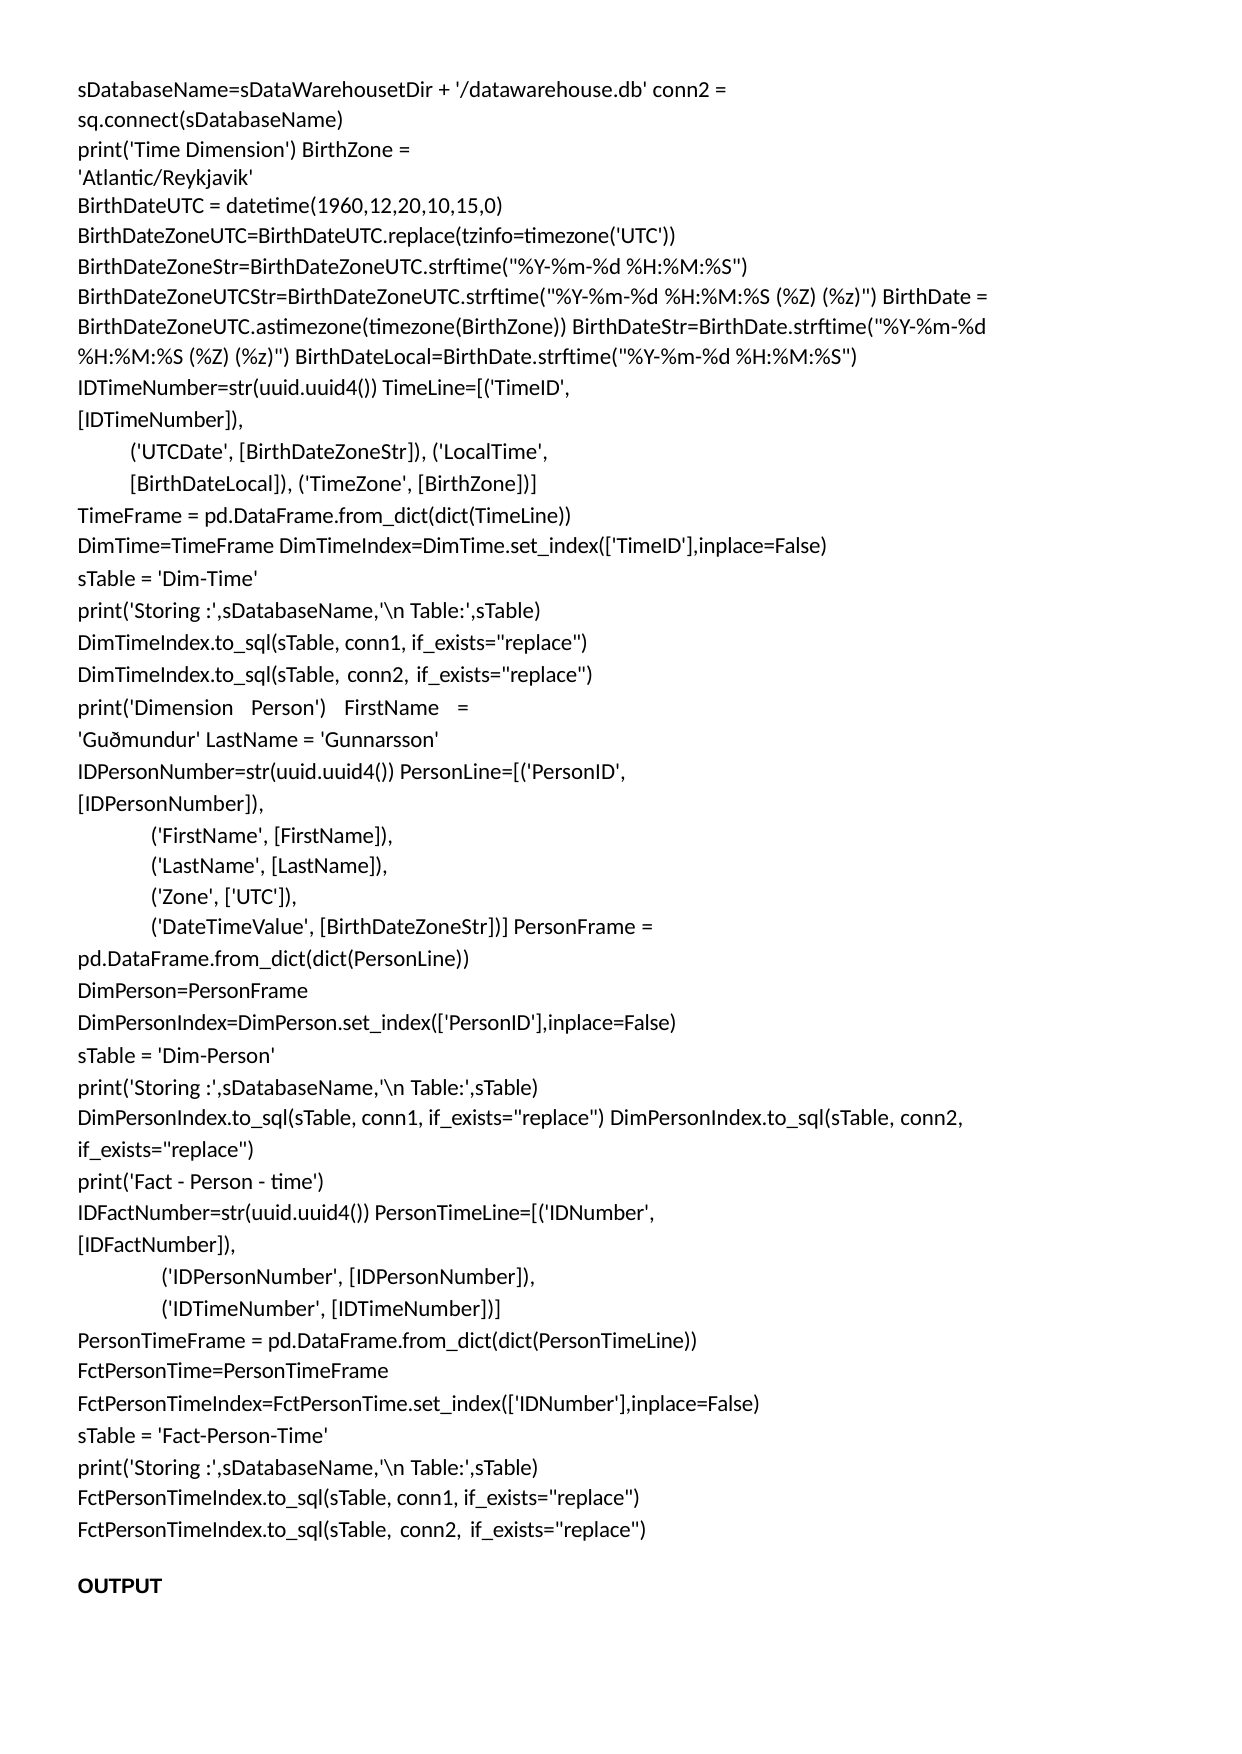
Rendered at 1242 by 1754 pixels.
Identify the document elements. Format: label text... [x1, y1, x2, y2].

text ('UTCDate', [BirthDateZoneStr]), ('LocalTime', [BirthDateLocal]), ('TimeZone', [BirthZone])] [129, 437, 574, 497]
text BirthDateUTC = datetime(1960,12,20,10,15,0) BirthDateZoneUTC=BirthDateUTC.replace(tzinfo=timezone('UTC')) BirthDateZoneStr=BirthDateZoneUTC.strftime("%Y-%m-%d %H:%M:%S") BirthDateZoneUTCStr=BirthDateZoneUTC.strftime("%Y-%m-%d %H:%M:%S (%Z) (%z)") BirthDate = BirthDateZoneUTC.astimezone(timezone(BirthZone)) BirthDateStr=BirthDate.strftime("%Y-%m-%d %H:%M:%S (%Z) (%z)") BirthDateLocal=BirthDate.strftime("%Y-%m-%d %H:%M:%S") [77, 191, 995, 371]
text sDatabaseName=sDataWarehousetDir + '/datawarehouse.db' conn2 = sq.connect(sDatabaseName) [77, 75, 767, 133]
text print('Storing :',sDatabaseName,'\n Table:',sTable) [77, 1453, 1167, 1481]
text ('FirstName', [FirstName]), [150, 821, 1167, 849]
text OUTPUT [77, 1574, 1167, 1598]
text print('Storing :',sDatabaseName,'\n Table:',sTable) [77, 1073, 1167, 1101]
text IDPersonNumber=str(uuid.uuid4()) PersonLine=[('PersonID', [IDPersonNumber]), [77, 757, 633, 817]
text print('Fact - Person - time') [77, 1167, 1167, 1196]
text print('Time Dimension') BirthZone = 'Atlantic/Reykjavik' [77, 135, 513, 191]
text DimTime=TimeFrame DimTimeIndex=DimTime.set_index(['TimeID'],inplace=False) [77, 532, 912, 560]
text sTable = 'Dim-Person' [77, 1041, 1109, 1069]
text ('Zone', ['UTC']), [150, 882, 1167, 910]
text ('DateTimeValue', [BirthDateZoneStr])] PersonFrame = pd.DataFrame.from_dict(dict(PersonLine)) [77, 912, 756, 972]
text sTable = 'Dim-Time' [77, 564, 708, 592]
text ('IDPersonNumber', [IDPersonNumber]), ('IDTimeNumber', [IDTimeNumber])] [161, 1262, 672, 1322]
text ('LastName', [LastName]), [150, 852, 1167, 879]
text print('Storing :',sDatabaseName,'\n Table:',sTable) DimTimeIndex.to_sql(sTable, conn1, if_exists="replace") DimTimeIndex.to_sql(sTable, conn2, if_exists="replace") [77, 596, 767, 688]
text IDFactNumber=str(uuid.uuid4()) PersonTimeLine=[('IDNumber', [IDFactNumber]), [77, 1198, 708, 1258]
text sTable = 'Fact-Person-Time' [77, 1421, 708, 1449]
text DimPerson=PersonFrame DimPersonIndex=DimPerson.set_index(['PersonID'],inplace=False) [77, 976, 912, 1037]
text TimeFrame = pd.DataFrame.from_dict(dict(TimeLine)) [77, 501, 1167, 529]
text print('Dimension Person') FirstName = 'Guðmundur' LastName = 'Gunnarsson' [77, 693, 468, 753]
text FctPersonTime=PersonTimeFrame FctPersonTimeIndex=FctPersonTime.set_index(['IDNumber'],inplace=False) [77, 1357, 912, 1417]
text DimPersonIndex.to_sql(sTable, conn1, if_exists="replace") DimPersonIndex.to_sql(sTable, conn2, if_exists="replace") [77, 1103, 1138, 1163]
text PersonTimeFrame = pd.DataFrame.from_dict(dict(PersonTimeLine)) [77, 1326, 1167, 1354]
text FctPersonTimeIndex.to_sql(sTable, conn1, if_exists="replace") FctPersonTimeIndex.to_sql(sTable, conn2, if_exists="replace") [77, 1483, 912, 1544]
text IDTimeNumber=str(uuid.uuid4()) TimeLine=[('TimeID', [IDTimeNumber]), [77, 373, 596, 433]
